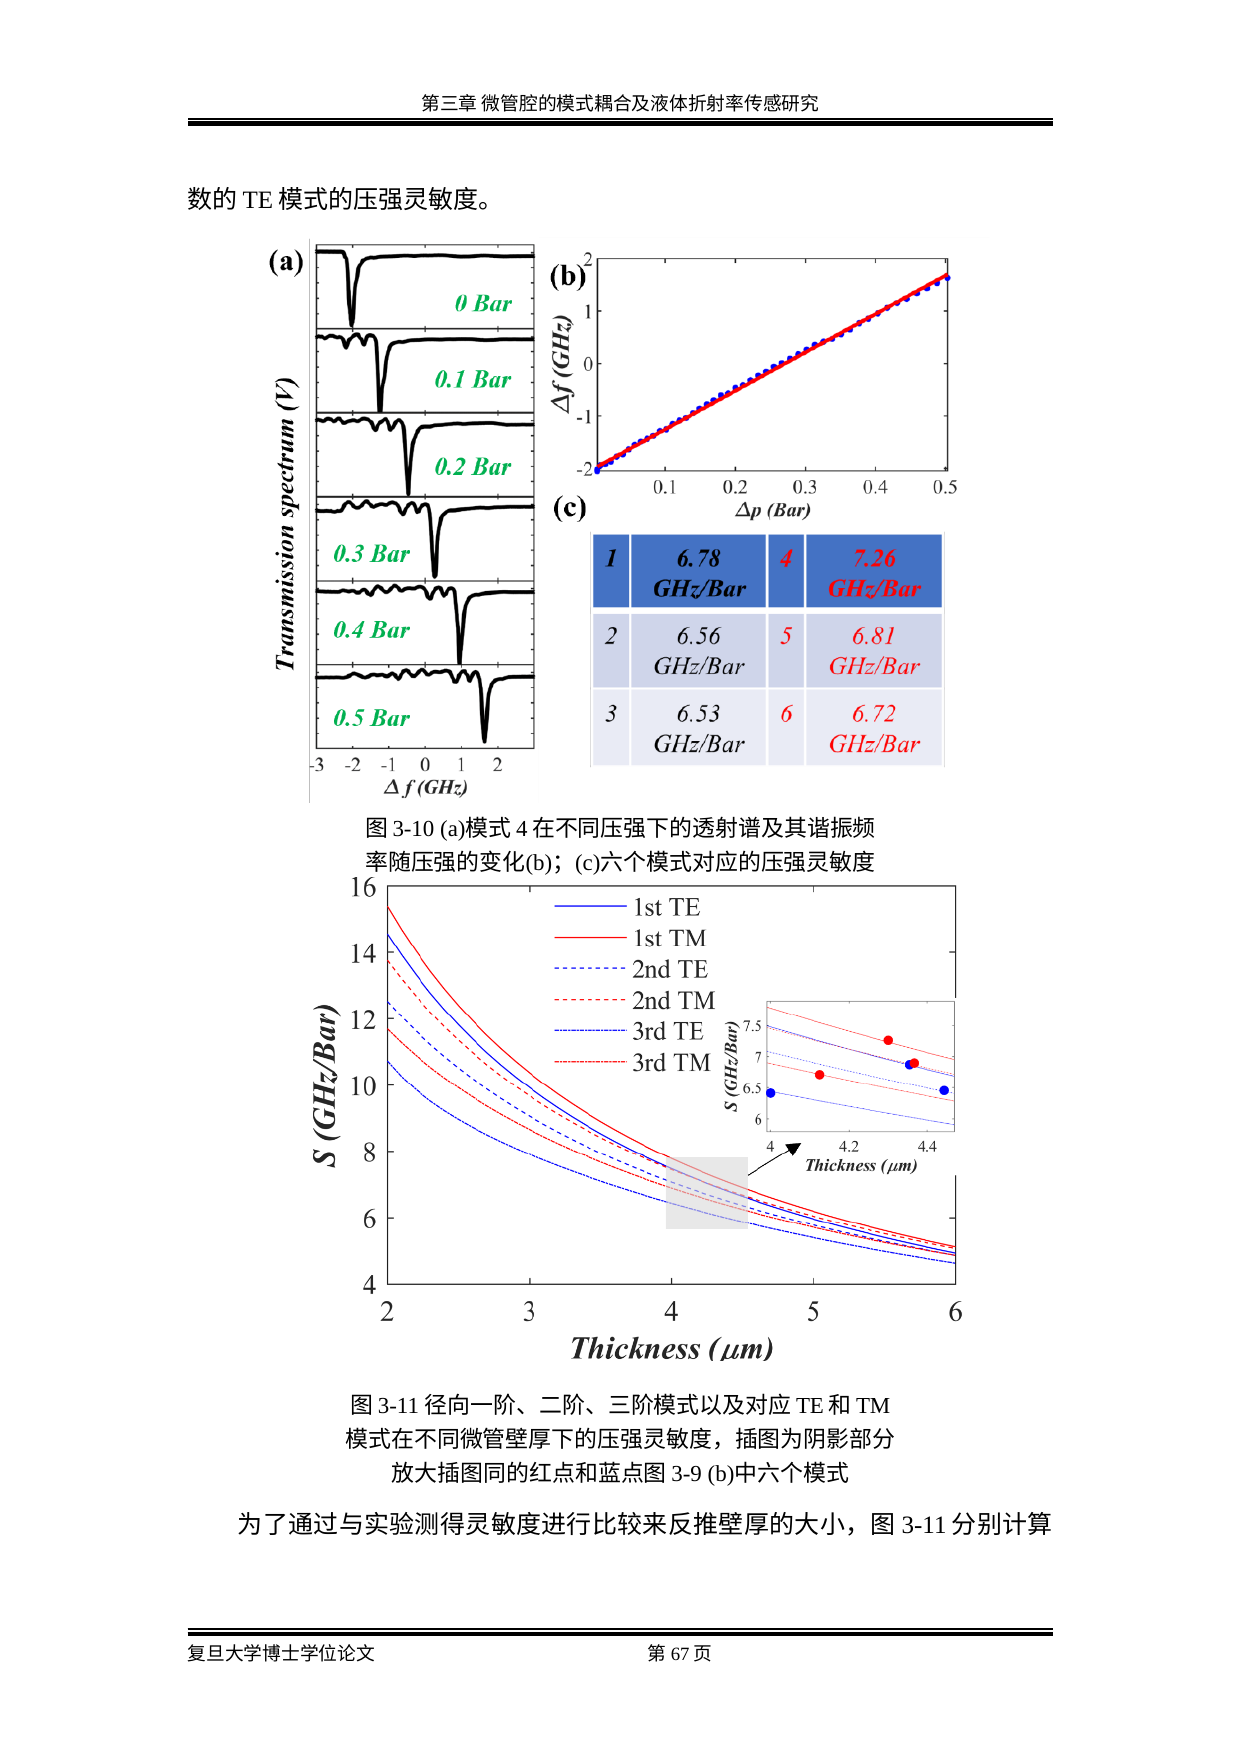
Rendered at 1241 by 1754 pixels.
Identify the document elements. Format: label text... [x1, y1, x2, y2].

picture [308, 877, 982, 1361]
text 图3-11 径向一阶、二阶、三阶模式以及对应TE和TM [187, 1386, 1053, 1420]
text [187, 1488, 1053, 1556]
text 图3-10 (a)模式4在不同压强下的透射谱及其谐振频 [187, 809, 1053, 843]
text 放大插图同的红点和蓝点图3-9 (b)中六个模式 [187, 1454, 1053, 1488]
text 率随压强的变化(b)；(c)六个模式对应的压强灵敏度 [187, 843, 1053, 877]
text 模式在不同微管壁厚下的压强灵敏度，插图为阴影部分 [187, 1420, 1053, 1454]
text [187, 164, 1053, 232]
picture [251, 231, 990, 803]
